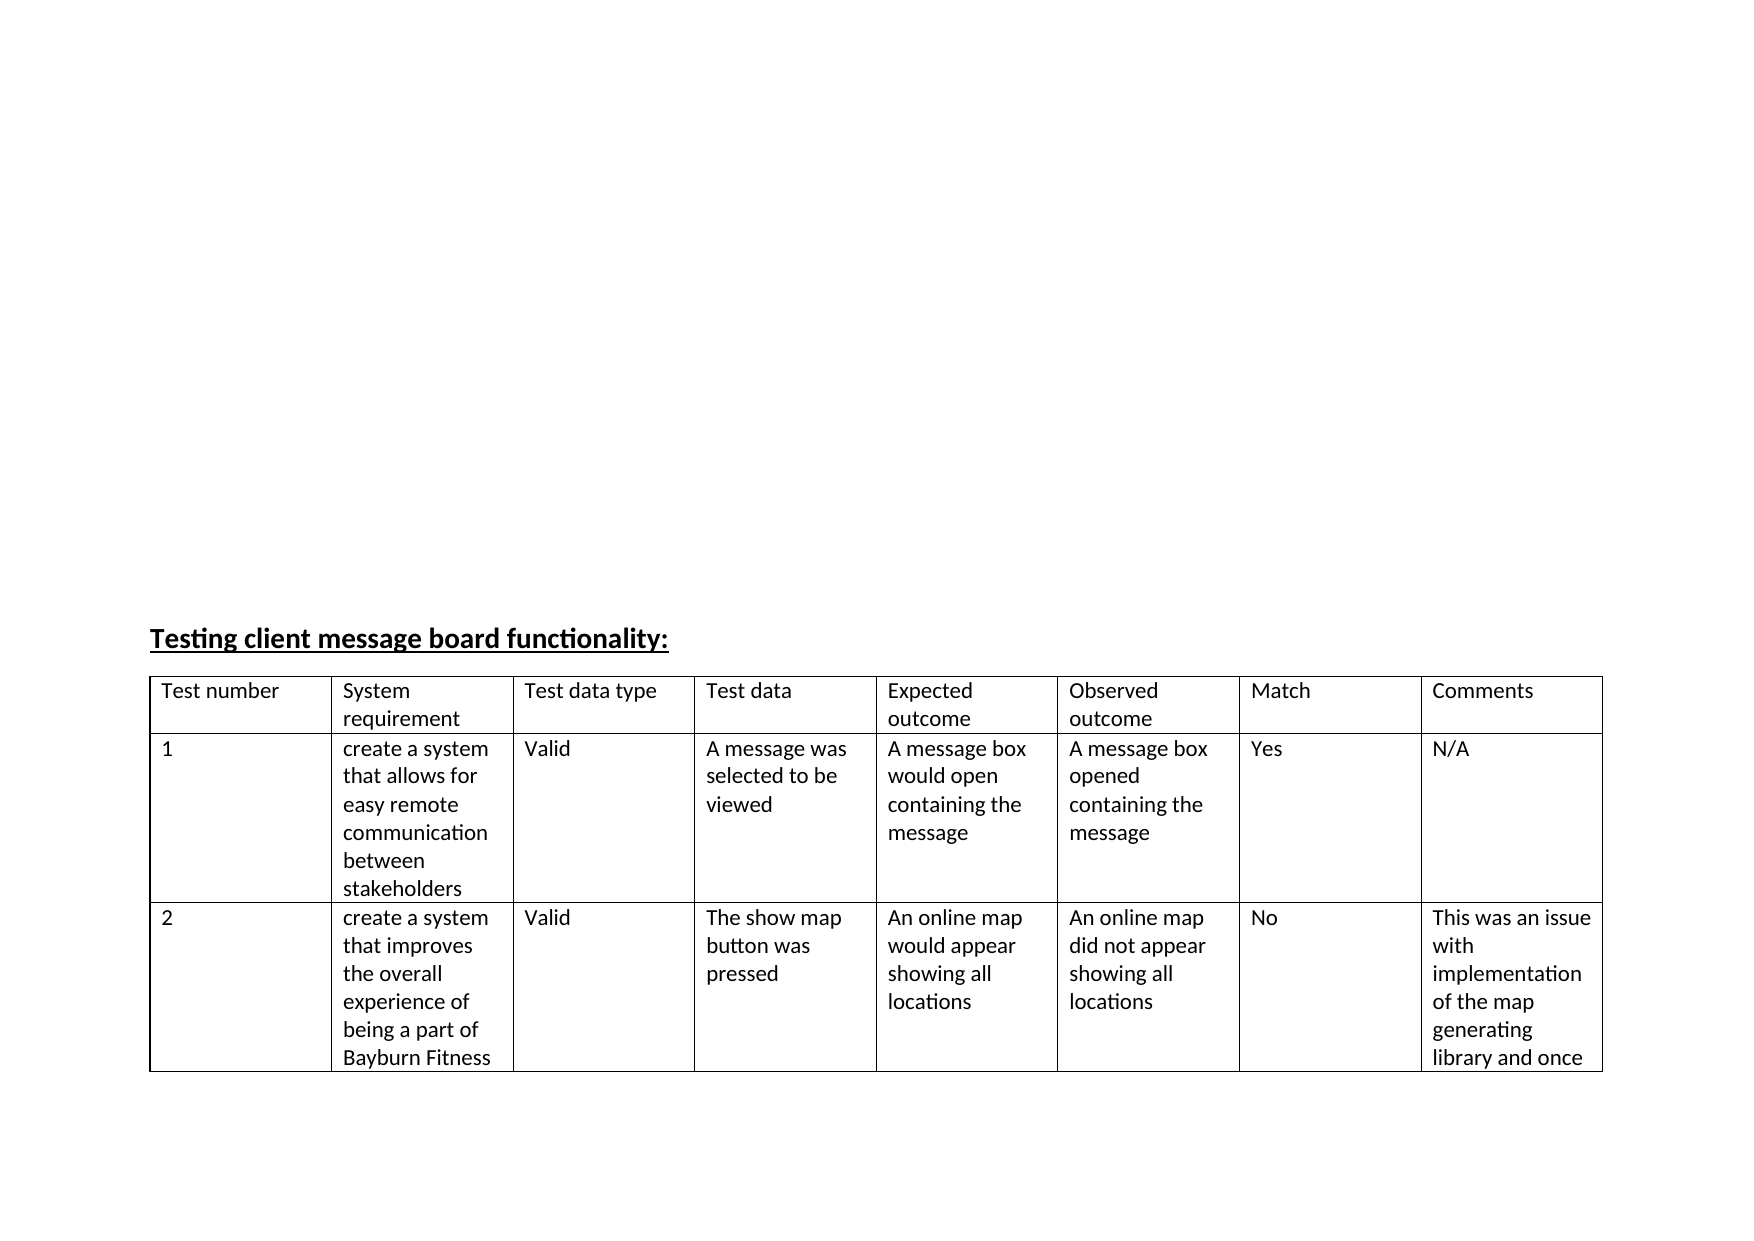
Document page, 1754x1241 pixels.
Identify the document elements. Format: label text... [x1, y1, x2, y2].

table_cell A message box would open containing the message [877, 734, 1057, 902]
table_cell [1058, 903, 1239, 1071]
table_header Test number [151, 677, 331, 733]
table_header Match [1240, 677, 1421, 733]
table_header Observed outcome [1058, 677, 1239, 733]
table_header Test data type [514, 677, 694, 733]
table_cell Valid [514, 734, 694, 902]
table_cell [1422, 903, 1602, 1071]
text Testing client message board functionality: [150, 620, 1604, 656]
table_header Expected outcome [877, 677, 1057, 733]
table_cell Valid [514, 903, 694, 1071]
table_cell create a system that allows for easy remote communication between stakeholders [332, 734, 513, 902]
table_cell Yes [1240, 734, 1421, 902]
table_cell A message box opened containing the message [1058, 734, 1239, 902]
table_cell No [1240, 903, 1421, 1071]
table_header Test data [695, 677, 876, 733]
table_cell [877, 903, 1057, 1071]
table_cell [332, 903, 513, 1071]
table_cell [695, 903, 876, 1071]
table_cell A message was selected to be viewed [695, 734, 876, 902]
table_cell 1 [151, 734, 331, 902]
table_header Comments [1422, 677, 1602, 733]
table_header System requirement [332, 677, 513, 733]
table_cell N/A [1422, 734, 1602, 902]
table_cell 2 [151, 903, 331, 1071]
